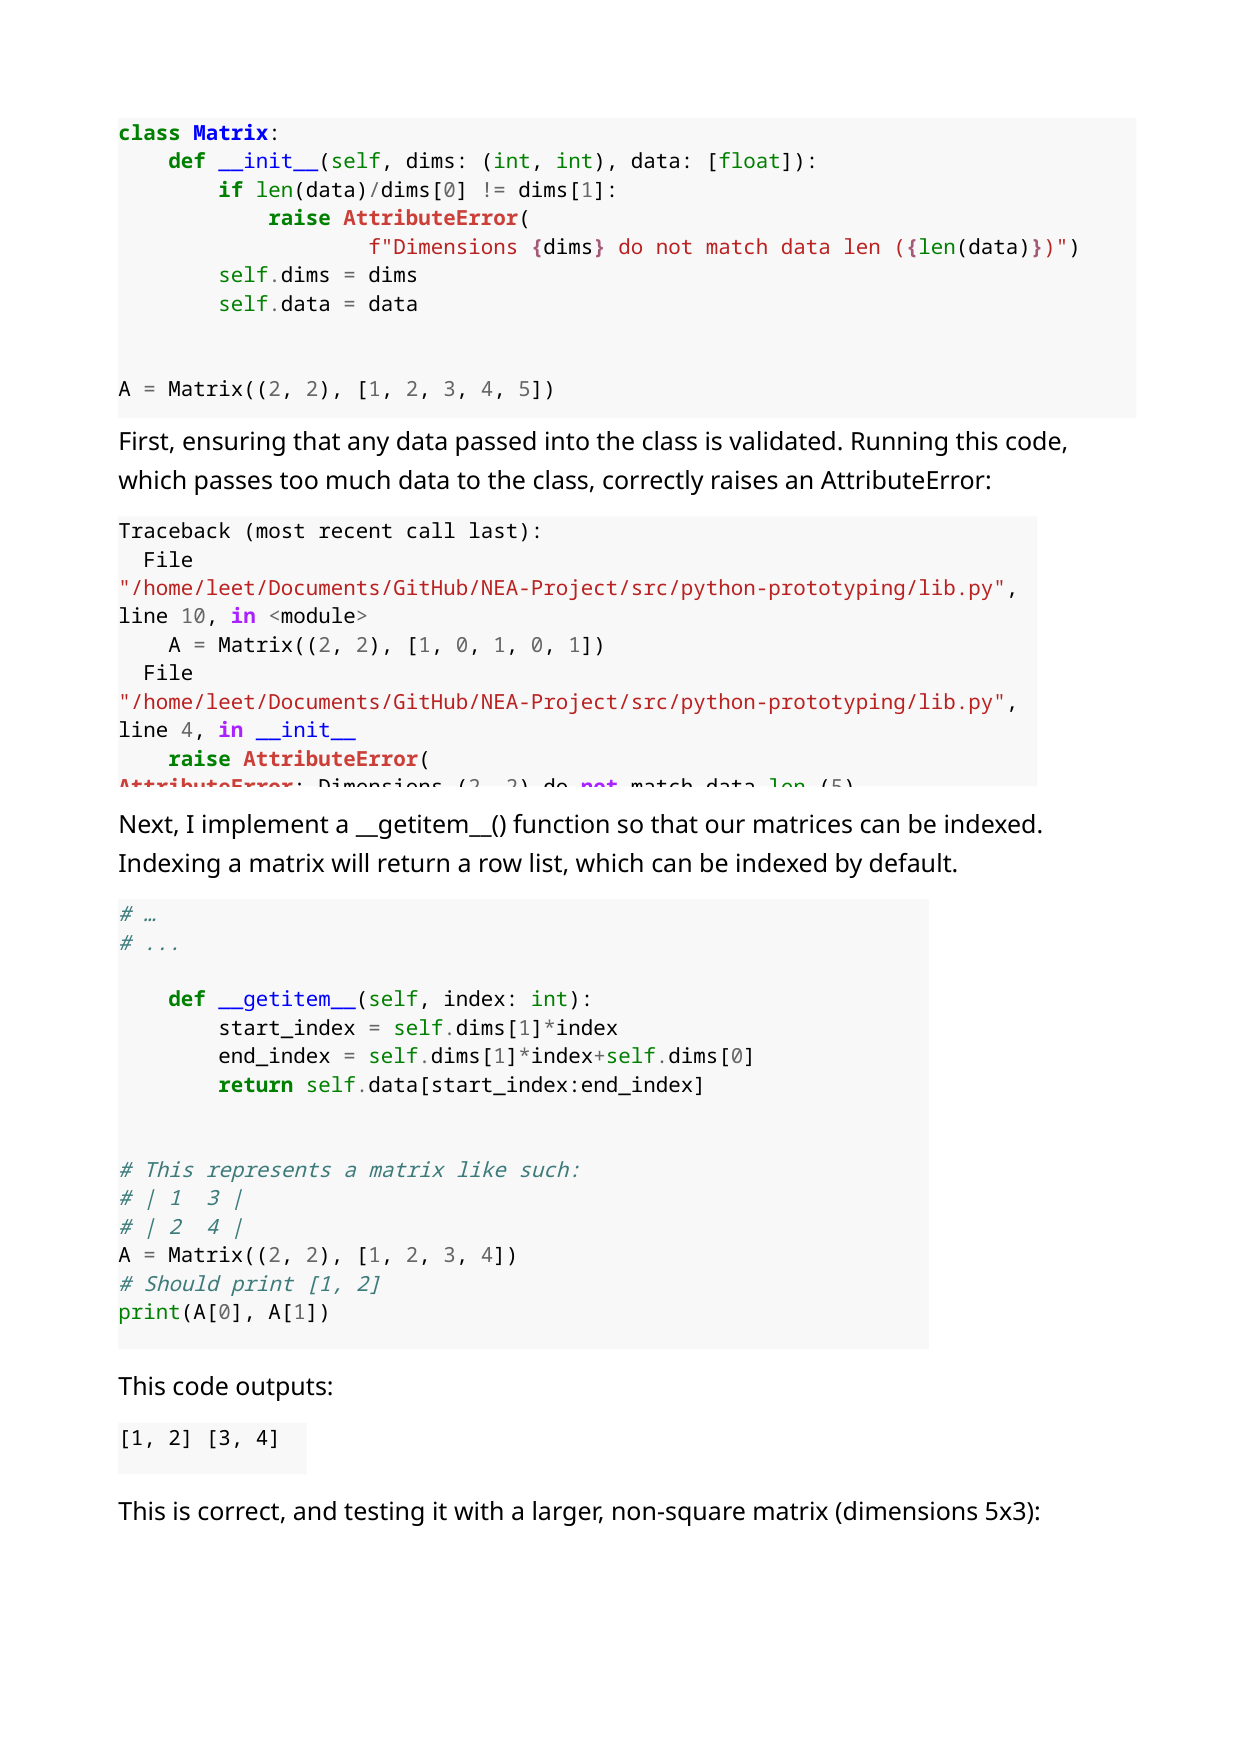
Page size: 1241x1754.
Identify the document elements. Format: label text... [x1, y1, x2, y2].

text This code outputs: [118, 1369, 1122, 1403]
text Next, I implement a __getitem__() function so that our matrices can be indexed. Indexing a matrix will return a row list, which can be indexed by default. [118, 806, 1122, 879]
text First, ensuring that any data passed into the class is validated. Running this code, which passes too much data to the class, correctly raises an AttributeError: [118, 419, 1122, 497]
text This is correct, and testing it with a larger, non-square matrix (dimensions 5x3): [118, 1494, 1122, 1528]
